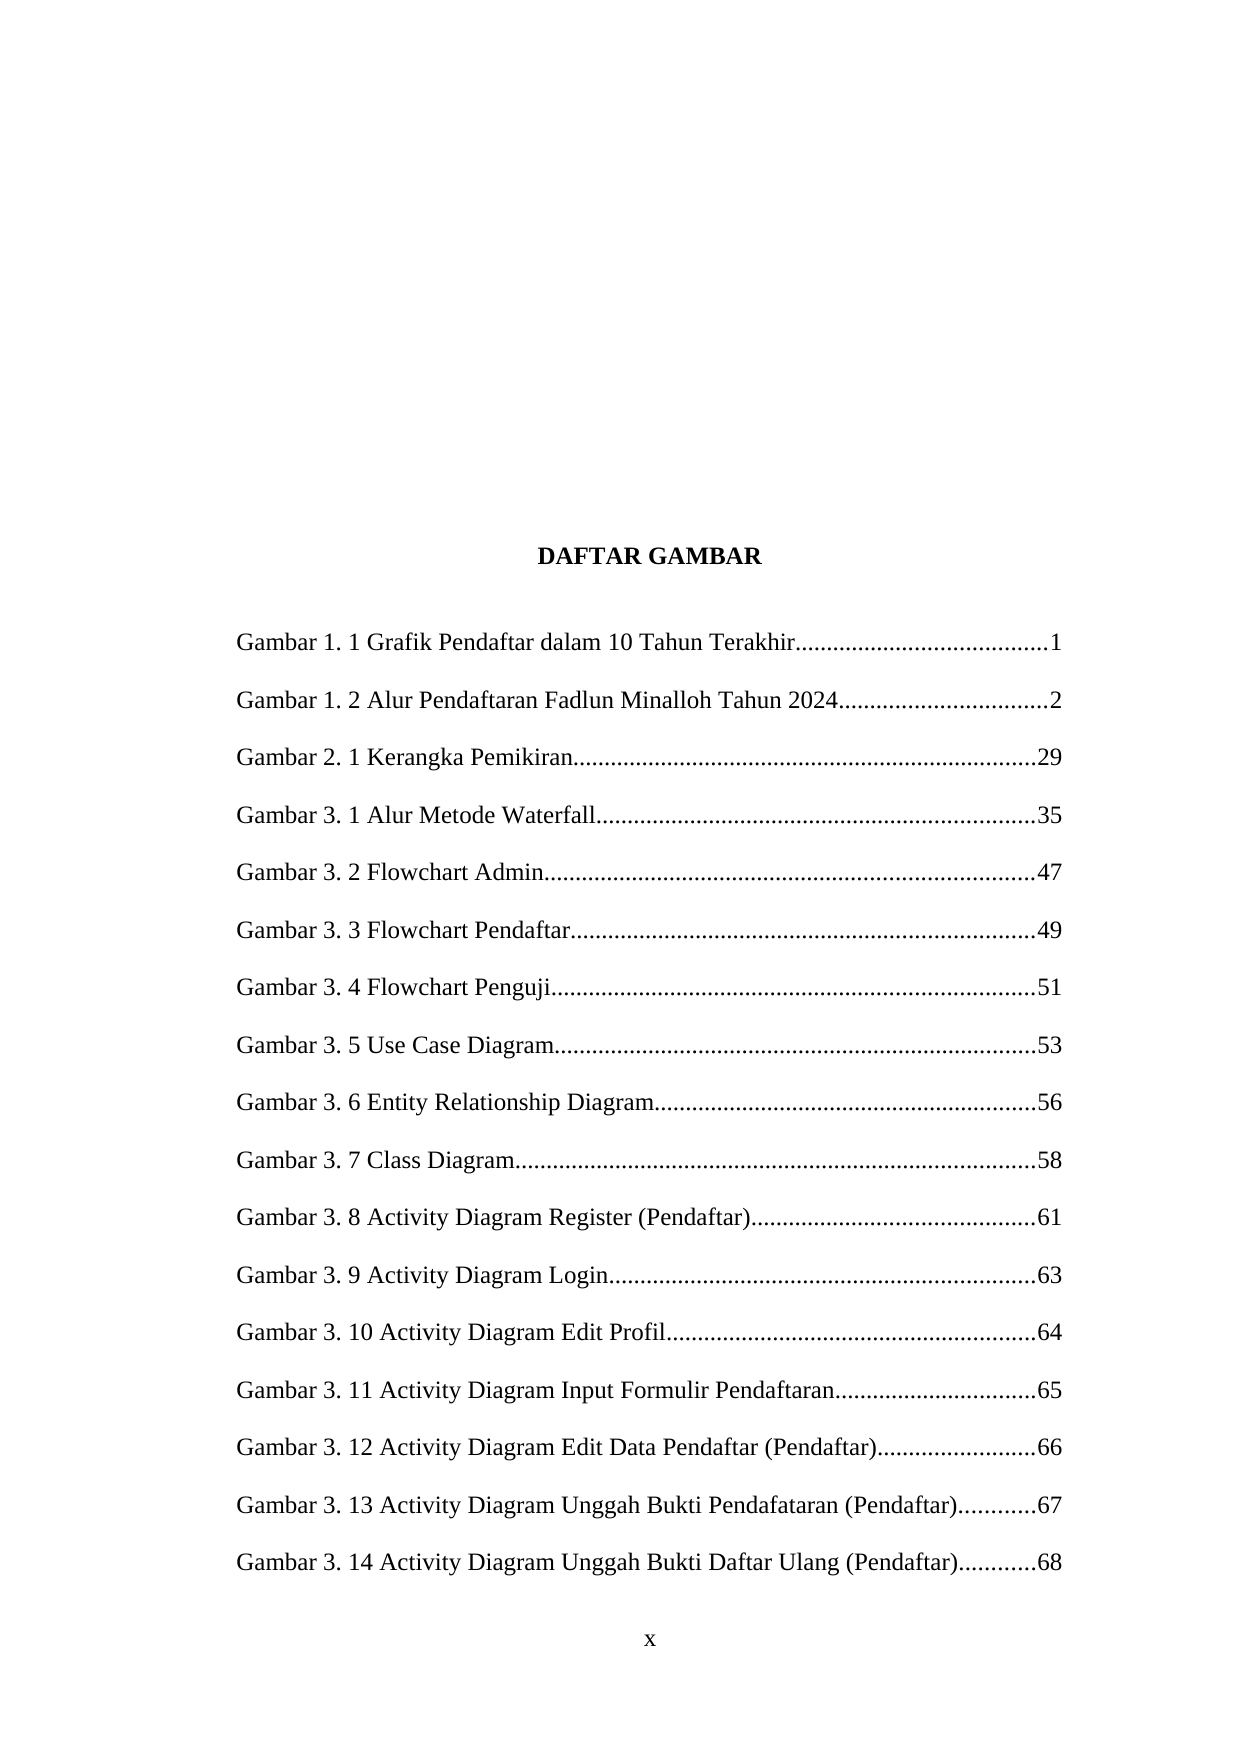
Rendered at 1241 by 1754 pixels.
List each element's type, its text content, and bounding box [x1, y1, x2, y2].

text Gambar 3. 9 Activity Diagram Login 63 [236, 1260, 1063, 1289]
text Gambar 2. 1 Kerangka Pemikiran 29 [236, 742, 1063, 771]
text Gambar 3. 3 Flowchart Pendaftar 49 [236, 915, 1063, 944]
text Gambar 3. 13 Activity Diagram Unggah Bukti Pendafataran (Pendaftar) 67 [236, 1490, 1063, 1519]
text Gambar 3. 10 Activity Diagram Edit Profil 64 [236, 1317, 1063, 1346]
text Gambar 3. 2 Flowchart Admin 47 [236, 857, 1063, 886]
text Gambar 3. 6 Entity Relationship Diagram 56 [236, 1087, 1063, 1116]
text Gambar 3. 12 Activity Diagram Edit Data Pendaftar (Pendaftar) 66 [236, 1432, 1063, 1461]
text Gambar 1. 2 Alur Pendaftaran Fadlun Minalloh Tahun 2024 2 [236, 685, 1063, 714]
text Gambar 1. 1 Grafik Pendaftar dalam 10 Tahun Terakhir 1 [236, 627, 1063, 656]
text Gambar 3. 1 Alur Metode Waterfall 35 [236, 800, 1063, 829]
text Gambar 3. 11 Activity Diagram Input Formulir Pendaftaran 65 [236, 1375, 1063, 1404]
text Gambar 3. 14 Activity Diagram Unggah Bukti Daftar Ulang (Pendaftar) 68 [236, 1547, 1063, 1576]
text Gambar 3. 7 Class Diagram 58 [236, 1145, 1063, 1174]
text Gambar 3. 8 Activity Diagram Register (Pendaftar) 61 [236, 1202, 1063, 1231]
text Gambar 3. 4 Flowchart Penguji 51 [236, 972, 1063, 1001]
subtitle DAFTAR GAMBAR [236, 541, 1063, 570]
text Gambar 3. 5 Use Case Diagram 53 [236, 1030, 1063, 1059]
